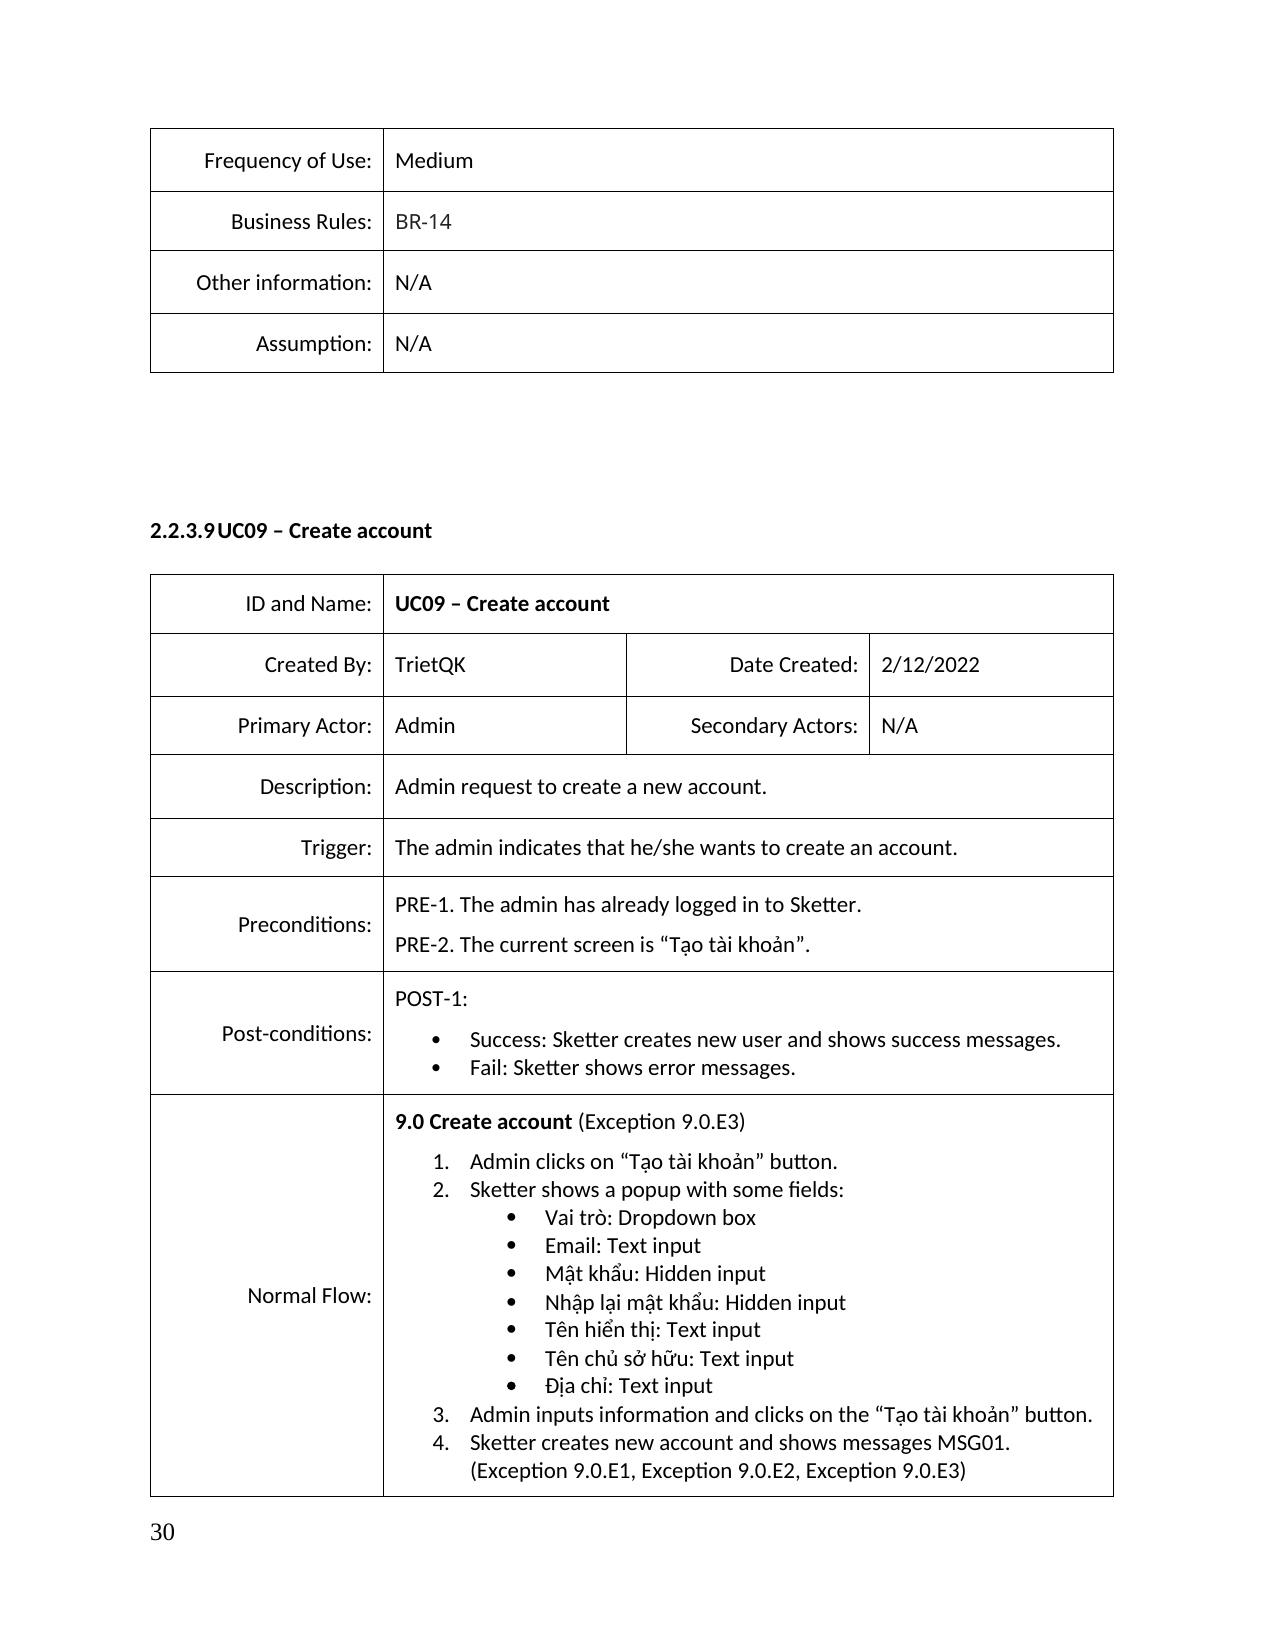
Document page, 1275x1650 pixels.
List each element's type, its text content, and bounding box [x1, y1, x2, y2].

table_header ID and Name: [151, 575, 383, 632]
table_header UC09 – Create account [384, 575, 1113, 632]
table_cell Frequency of Use: [151, 129, 383, 191]
table_cell N/A [384, 251, 1113, 313]
table_cell 9.0 Create account (Exception 9.0.E3) Admin clicks on “Tạo tài khoản” button. Sketter shows a popup with some fields: Vai trò: Dropdown box Email: Text input Mật khẩu: Hidden input Nhập lại mật khẩu: Hidden input Tên hiển thị: Text input Tên chủ sở hữu: Text input Địa chỉ: Text input Admin inputs information and clicks on the “Tạo tài khoản” button. Sketter creates new account and shows messages MSG01. (Exception 9.0.E1, Exception 9.0.E2, Exception 9.0.E3) [384, 1095, 1113, 1496]
table_cell Date Created: [627, 634, 869, 696]
table_cell PRE-1. The admin has already logged in to Sketter. PRE-2. The current screen is “Tạo tài khoản”. [384, 877, 1113, 971]
table_cell Medium [384, 129, 1113, 191]
table_cell Description: [151, 755, 383, 817]
table_cell Admin [384, 697, 626, 754]
table_cell Primary Actor: [151, 697, 383, 754]
table_cell 2/12/2022 [870, 634, 1113, 696]
table_cell Trigger: [151, 819, 383, 876]
table_cell POST-1: Success: Sketter creates new user and shows success messages. Fail: Sketter shows error messages. [384, 972, 1113, 1093]
list UC09 – Create account [150, 516, 1125, 544]
table_cell Other information: [151, 251, 383, 313]
table_cell The admin indicates that he/she wants to create an account. [384, 819, 1113, 876]
table_cell N/A [870, 697, 1113, 754]
table_cell Preconditions: [151, 877, 383, 971]
table_cell Normal Flow: [151, 1095, 383, 1496]
table_cell Secondary Actors: [627, 697, 869, 754]
table_cell Business Rules: [151, 192, 383, 250]
table_cell BR-14 [384, 192, 1113, 250]
table_cell TrietQK [384, 634, 626, 696]
table_cell Created By: [151, 634, 383, 696]
table_cell Post-conditions: [151, 972, 383, 1093]
table_cell Admin request to create a new account. [384, 755, 1113, 817]
table_cell N/A [384, 314, 1113, 372]
table_cell Assumption: [151, 314, 383, 372]
